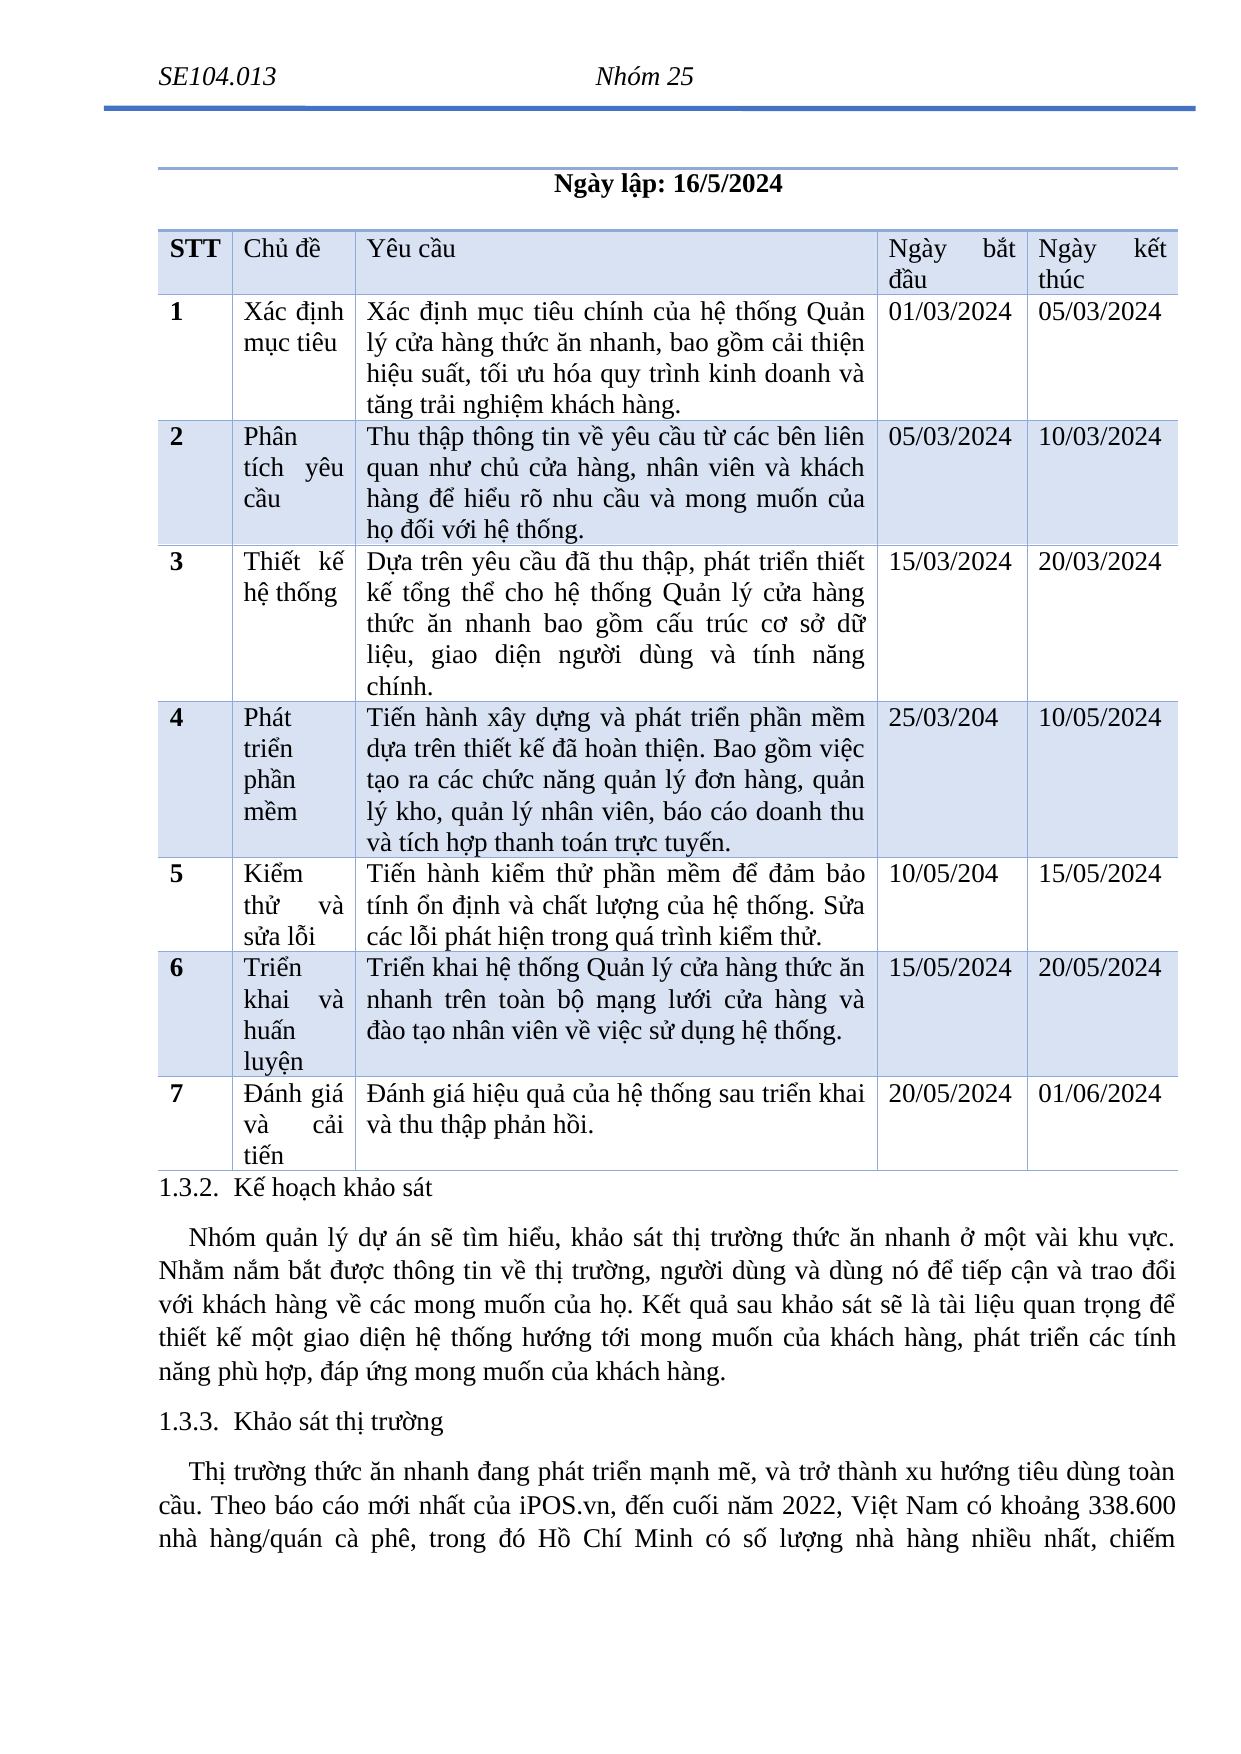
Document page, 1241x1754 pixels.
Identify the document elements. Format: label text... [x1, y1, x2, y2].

text Nhóm quản lý dự án sẽ tìm hiểu, khảo sát thị trường thức ăn nhanh ở một vài khu vực. Nhằm nắm bắt được thông tin về thị trường, người dùng và dùng nó để tiếp cận và trao đổi với khách hàng về các mong muốn của họ. Kết quả sau khảo sát sẽ là tài liệu quan trọng để thiết kế một giao diện hệ thống hướng tới mong muốn của khách hàng, phát triển các tính năng phù hợp, đáp ứng mong muốn của khách hàng. [158, 1221, 1178, 1386]
list Khảo sát thị trường [158, 1405, 1178, 1436]
table_cell 3 [158, 546, 232, 701]
table_cell Kiểm thử và sửa lỗi [233, 858, 355, 951]
table_cell Thiết kế hệ thống [233, 546, 355, 701]
table_cell Đánh giá hiệu quả của hệ thống sau triển khai và thu thập phản hồi. [356, 1077, 877, 1170]
table_cell 01/06/2024 [1028, 1077, 1178, 1170]
table_cell 10/03/2024 [1028, 421, 1178, 544]
table_cell 1 [158, 295, 232, 419]
table_cell 4 [158, 702, 232, 857]
table_cell Đánh giá và cải tiến [233, 1077, 355, 1170]
table_cell 20/03/2024 [1028, 546, 1178, 701]
table_cell 2 [158, 421, 232, 544]
table_cell Thu thập thông tin về yêu cầu từ các bên liên quan như chủ cửa hàng, nhân viên và khách hàng để hiểu rõ nhu cầu và mong muốn của họ đối với hệ thống. [356, 421, 877, 544]
table_cell Yêu cầu [356, 232, 877, 294]
table_cell 15/05/2024 [878, 952, 1027, 1076]
table_cell 20/05/2024 [878, 1077, 1027, 1170]
table_cell Xác định mục tiêu chính của hệ thống Quản lý cửa hàng thức ăn nhanh, bao gồm cải thiện hiệu suất, tối ưu hóa quy trình kinh doanh và tăng trải nghiệm khách hàng. [356, 295, 877, 419]
table_cell Ngày bắt đầu [878, 232, 1027, 294]
table_cell Triển khai và huấn luyện [233, 952, 355, 1076]
table_cell Dựa trên yêu cầu đã thu thập, phát triển thiết kế tổng thể cho hệ thống Quản lý cửa hàng thức ăn nhanh bao gồm cấu trúc cơ sở dữ liệu, giao diện người dùng và tính năng chính. [356, 546, 877, 701]
table_cell Phân tích yêu cầu [233, 421, 355, 544]
table_cell 15/05/2024 [1028, 858, 1178, 951]
list Kế hoạch khảo sát [158, 1171, 1178, 1202]
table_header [158, 170, 1178, 229]
table_cell 15/03/2024 [878, 546, 1027, 701]
table_cell 10/05/204 [878, 858, 1027, 951]
table_cell Xác định mục tiêu [233, 295, 355, 419]
table_cell Phát triển phần mềm [233, 702, 355, 857]
table_cell 01/03/2024 [878, 295, 1027, 419]
table_cell 05/03/2024 [878, 421, 1027, 544]
table_cell Ngày kết thúc [1028, 232, 1178, 294]
table_cell 7 [158, 1077, 232, 1170]
table_cell Chủ đề [233, 232, 355, 294]
table_cell Tiến hành xây dựng và phát triển phần mềm dựa trên thiết kế đã hoàn thiện. Bao gồm việc tạo ra các chức năng quản lý đơn hàng, quản lý kho, quản lý nhân viên, báo cáo doanh thu và tích hợp thanh toán trực tuyến. [356, 702, 877, 857]
table_cell 10/05/2024 [1028, 702, 1178, 857]
table_cell 20/05/2024 [1028, 952, 1178, 1076]
table_cell Tiến hành kiểm thử phần mềm để đảm bảo tính ổn định và chất lượng của hệ thống. Sửa các lỗi phát hiện trong quá trình kiểm thử. [356, 858, 877, 951]
table_cell STT [158, 232, 232, 294]
table_cell Triển khai hệ thống Quản lý cửa hàng thức ăn nhanh trên toàn bộ mạng lưới cửa hàng và đào tạo nhân viên về việc sử dụng hệ thống. [356, 952, 877, 1076]
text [158, 1455, 1178, 1554]
table_cell 25/03/204 [878, 702, 1027, 857]
table_cell 05/03/2024 [1028, 295, 1178, 419]
table_cell 5 [158, 858, 232, 951]
table_cell 6 [158, 952, 232, 1076]
